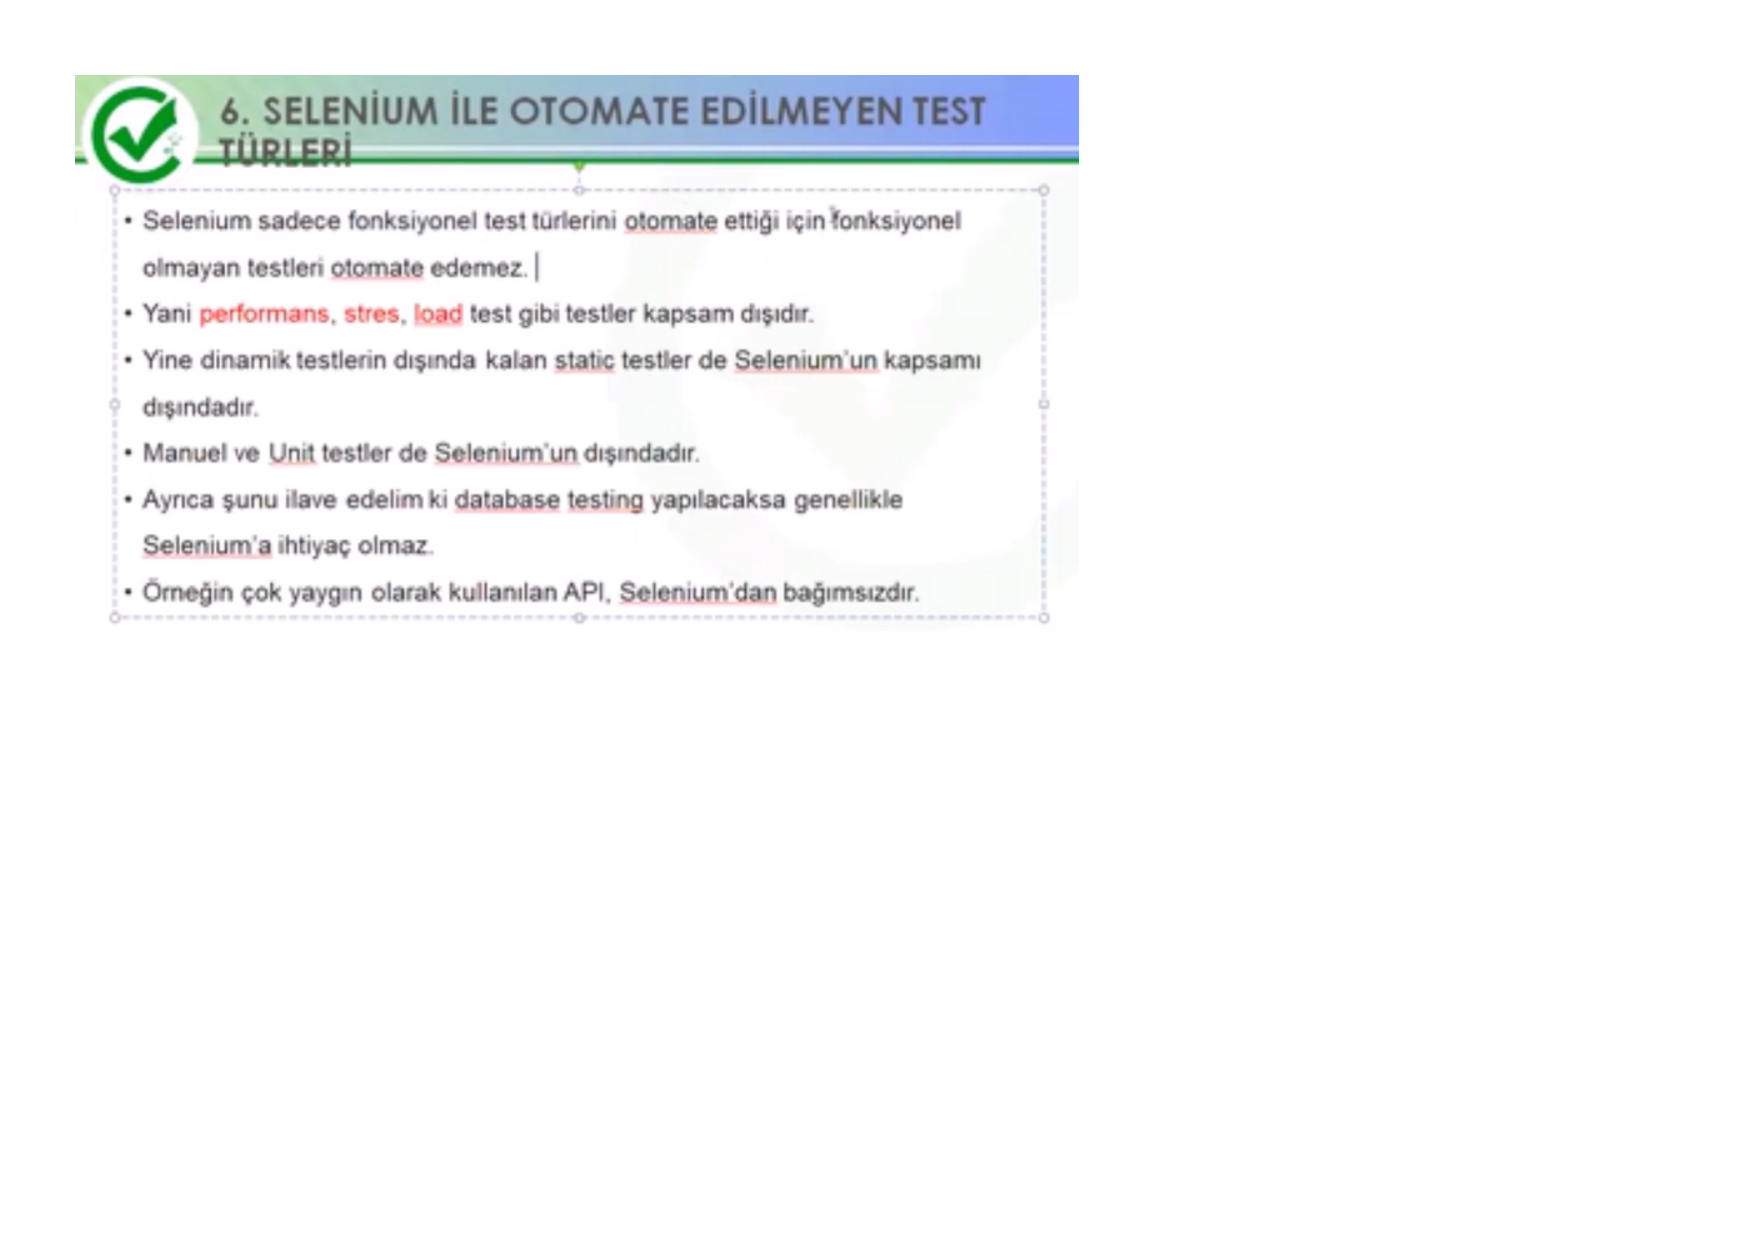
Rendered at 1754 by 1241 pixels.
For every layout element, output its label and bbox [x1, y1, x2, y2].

picture [75, 75, 1079, 632]
